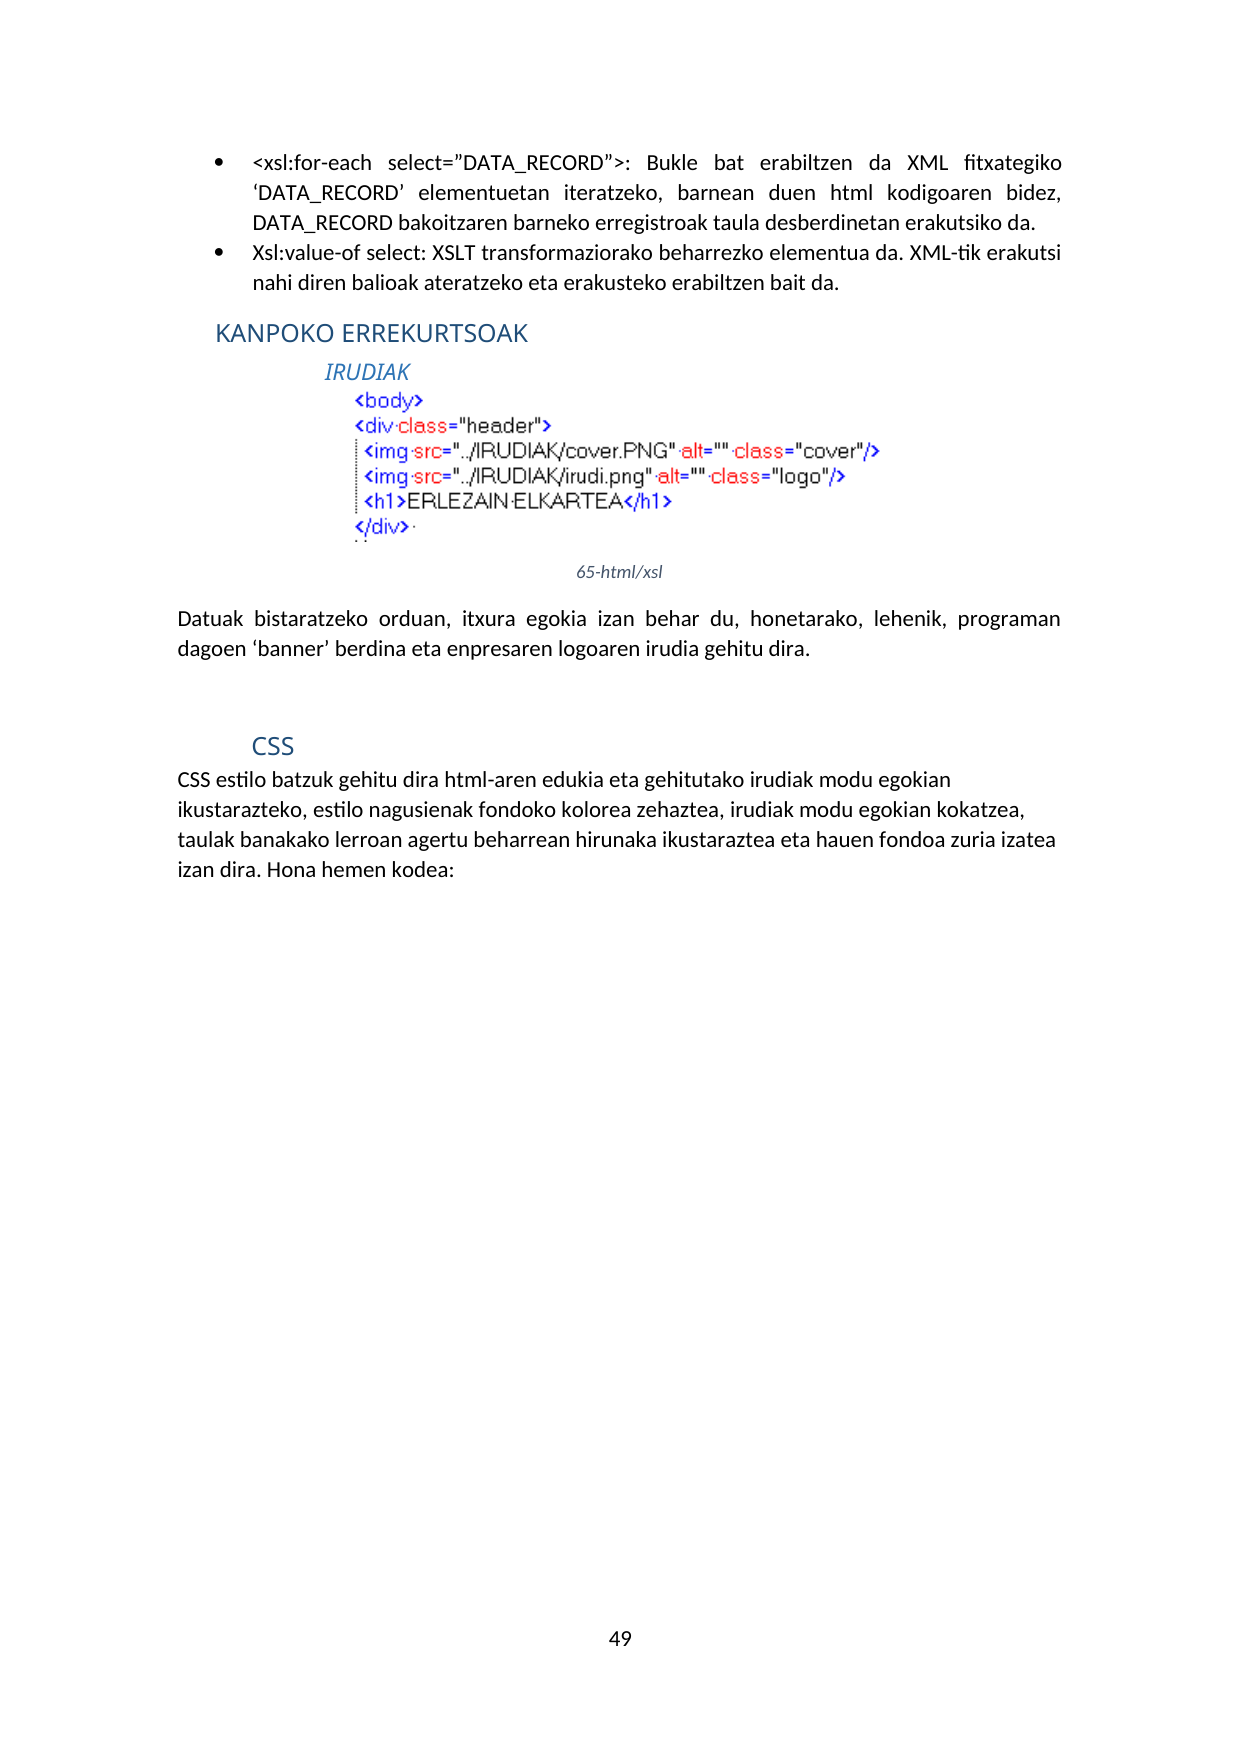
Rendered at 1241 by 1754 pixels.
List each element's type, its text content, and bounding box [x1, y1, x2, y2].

text CSS estilo batzuk gehitu dira html-aren edukia eta gehitutako irudiak modu egokian ikustarazteko, estilo nagusienak fondoko kolorea zehaztea, irudiak modu egokian kokatzea, taulak banakako lerroan agertu beharrean hirunaka ikustaraztea eta hauen fondoa zuria izatea izan dira. Hona hemen kodea: [177, 765, 1063, 883]
subtitle CSS [177, 728, 1063, 762]
subtitle KANPOKO ERREKURTSOAK [177, 315, 1063, 349]
text 65-html/xsl [177, 560, 1063, 583]
list <xsl:for-each select=”DATA_RECORD”>: Bukle bat erabiltzen da XML fitxategiko ‘DATA_RECORD’ elementuetan iteratzeko, barnean duen html kodigoaren bidez, DATA_RECORD bakoitzaren barneko erregistroak taula desberdinetan erakutsiko da. [215, 148, 1063, 236]
text Datuak bistaratzeko orduan, itxura egokia izan behar du, honetarako, lehenik, programan dagoen ‘banner’ berdina eta enpresaren logoaren irudia gehitu dira. [177, 604, 1063, 662]
subtitle IRUDIAK [251, 356, 1063, 387]
picture [351, 390, 889, 542]
list Xsl:value-of select: XSLT transformaziorako beharrezko elementua da. XML-tik erakutsi nahi diren balioak ateratzeko eta erakusteko erabiltzen bait da. [215, 238, 1063, 296]
